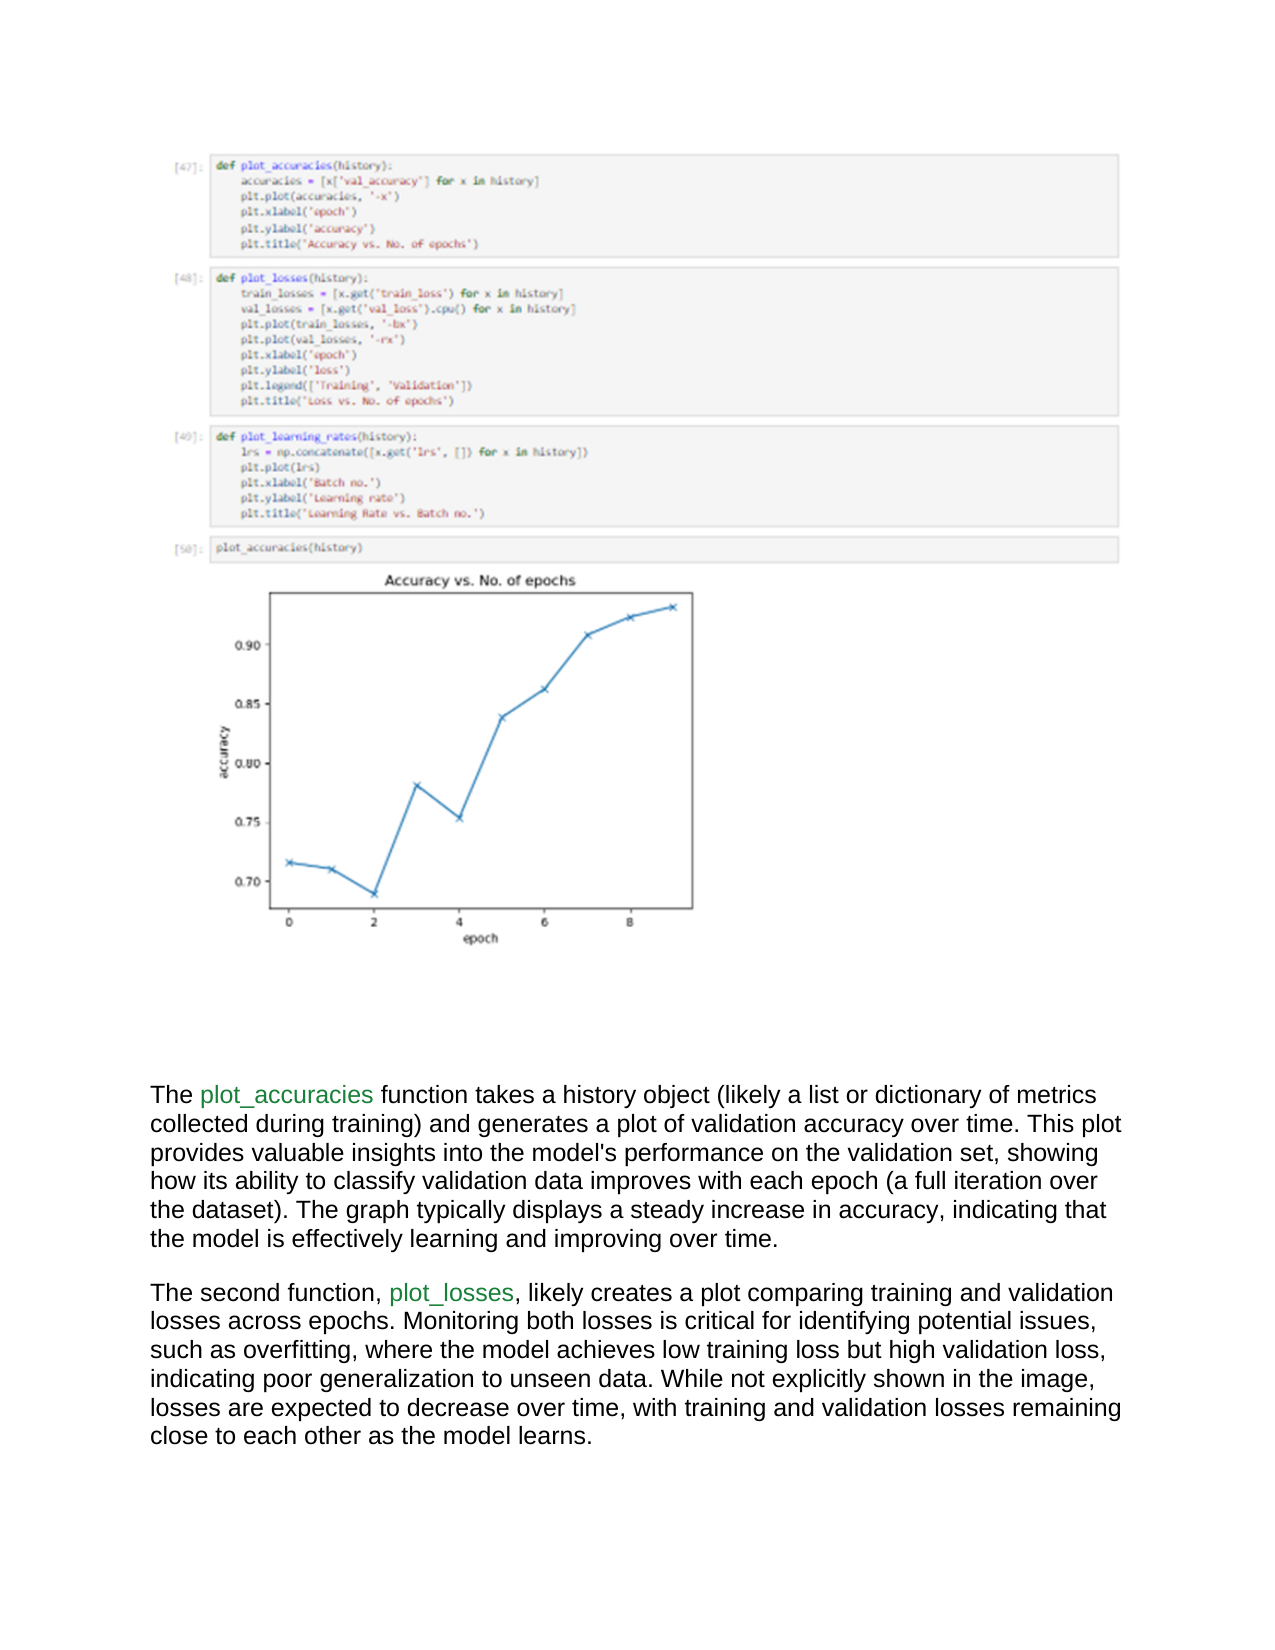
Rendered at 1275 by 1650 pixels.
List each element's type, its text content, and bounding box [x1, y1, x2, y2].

text The second function, plot_losses, likely creates a plot comparing training and validation losses across epochs. Monitoring both losses is critical for identifying potential issues, such as overfitting, where the model achieves low training loss but high validation loss, indicating poor generalization to unseen data. While not explicitly shown in the image, losses are expected to decrease over time, with training and validation losses remaining close to each other as the model learns. [150, 1277, 1125, 1450]
picture [150, 150, 1125, 952]
text The plot_accuracies function takes a history object (likely a list or dictionary of metrics collected during training) and generates a plot of validation accuracy over time. This plot provides valuable insights into the model's performance on the validation set, showing how its ability to classify validation data improves with each epoch (a full iteration over the dataset). The graph typically displays a steady increase in accuracy, indicating that the model is effectively learning and improving over time. [150, 1080, 1125, 1252]
